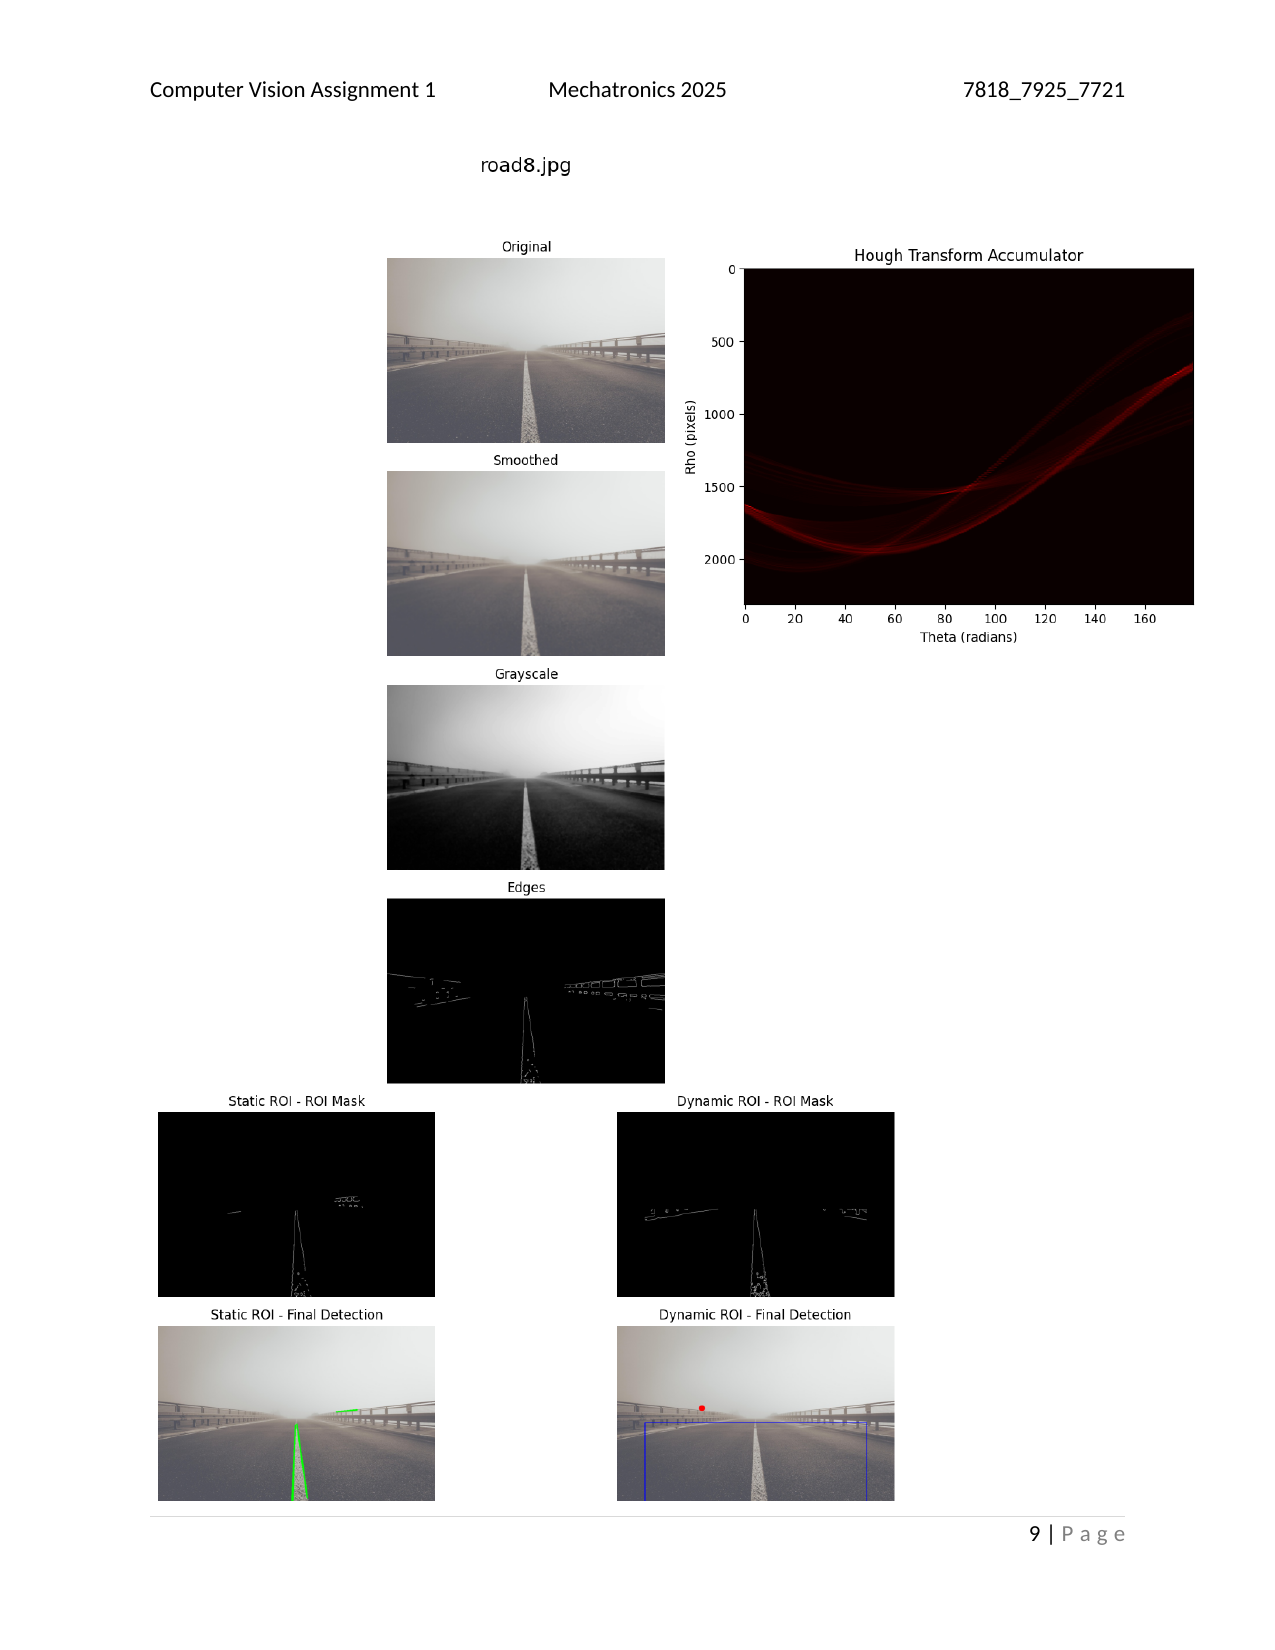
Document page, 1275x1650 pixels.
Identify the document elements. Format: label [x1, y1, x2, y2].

picture [150, 150, 1202, 1501]
